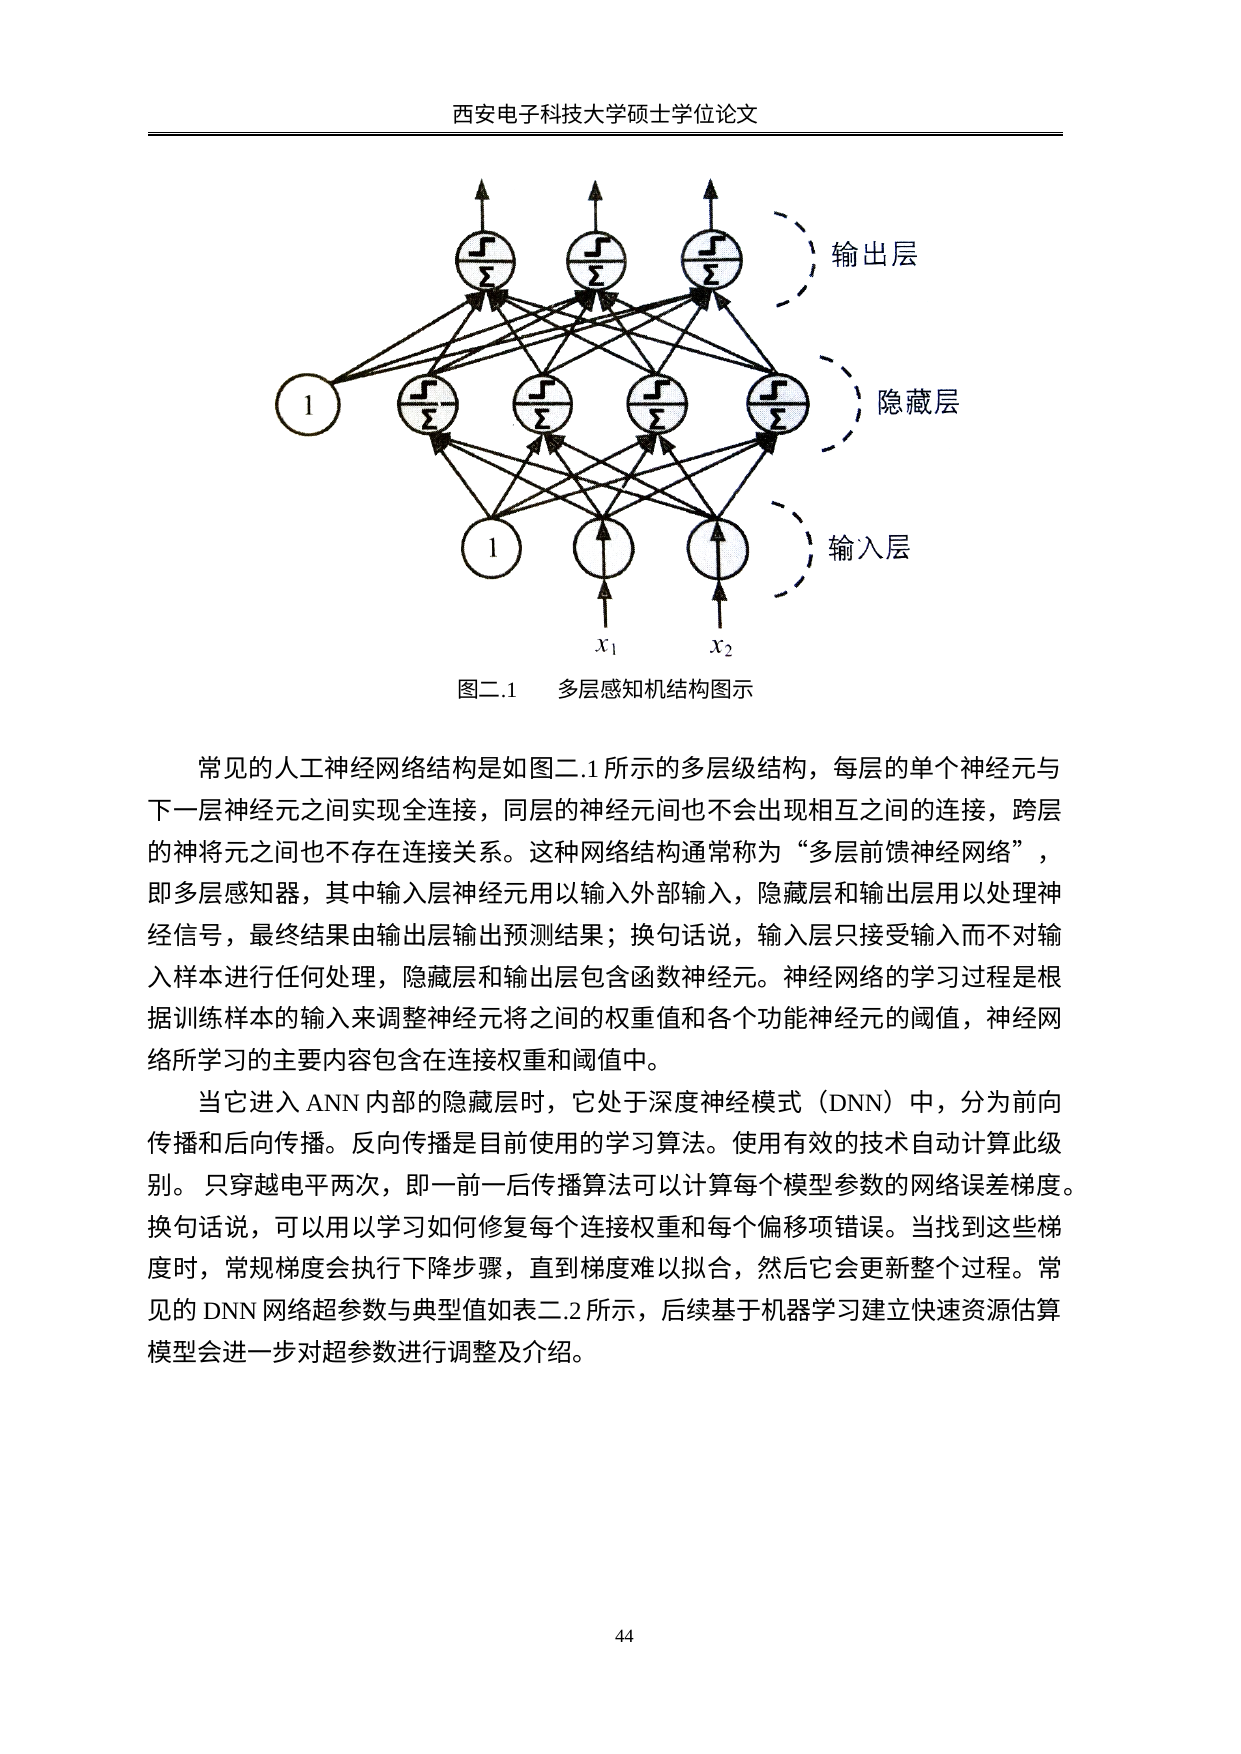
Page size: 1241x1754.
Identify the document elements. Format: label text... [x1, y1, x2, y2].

text 多层感知机结构图示 [148, 672, 1063, 704]
text 当它进入ANN内部的隐藏层时，它处于深度神经模式（DNN）中，分为前向传播和后向传播。反向传播是目前使用的学习算法。使用有效的技术自动计算此级别。 只穿越电平两次，即一前一后传播算法可以计算每个模型参数的网络误差梯度。换句话说，可以用以学习如何修复每个连接权重和每个偏移项错误。当找到这些梯度时，常规梯度会执行下降步骤，直到梯度难以拟合，然后它会更新整个过程。常见的DNN网络超参数与典型值如表2.1所示，后续基于机器学习建立快速资源估算模型会进一步对超参数进行调整及介绍。 [148, 1078, 1063, 1369]
text 常见的人工神经网络结构是如图2.27所示的多层级结构，每层的单个神经元与下一层神经元之间实现全连接，同层的神经元间也不会出现相互之间的连接，跨层的神将元之间也不存在连接关系。这种网络结构通常称为“多层前馈神经网络”，即多层感知器，其中输入层神经元用以输入外部输入，隐藏层和输出层用以处理神经信号，最终结果由输出层输出预测结果；换句话说，输入层只接受输入而不对输入样本进行任何处理，隐藏层和输出层包含函数神经元。神经网络的学习过程是根据训练样本的输入来调整神经元将之间的权重值和各个功能神经元的阈值，神经网络所学习的主要内容包含在连接权重和阈值中。 [148, 744, 1063, 1078]
picture [274, 177, 961, 660]
